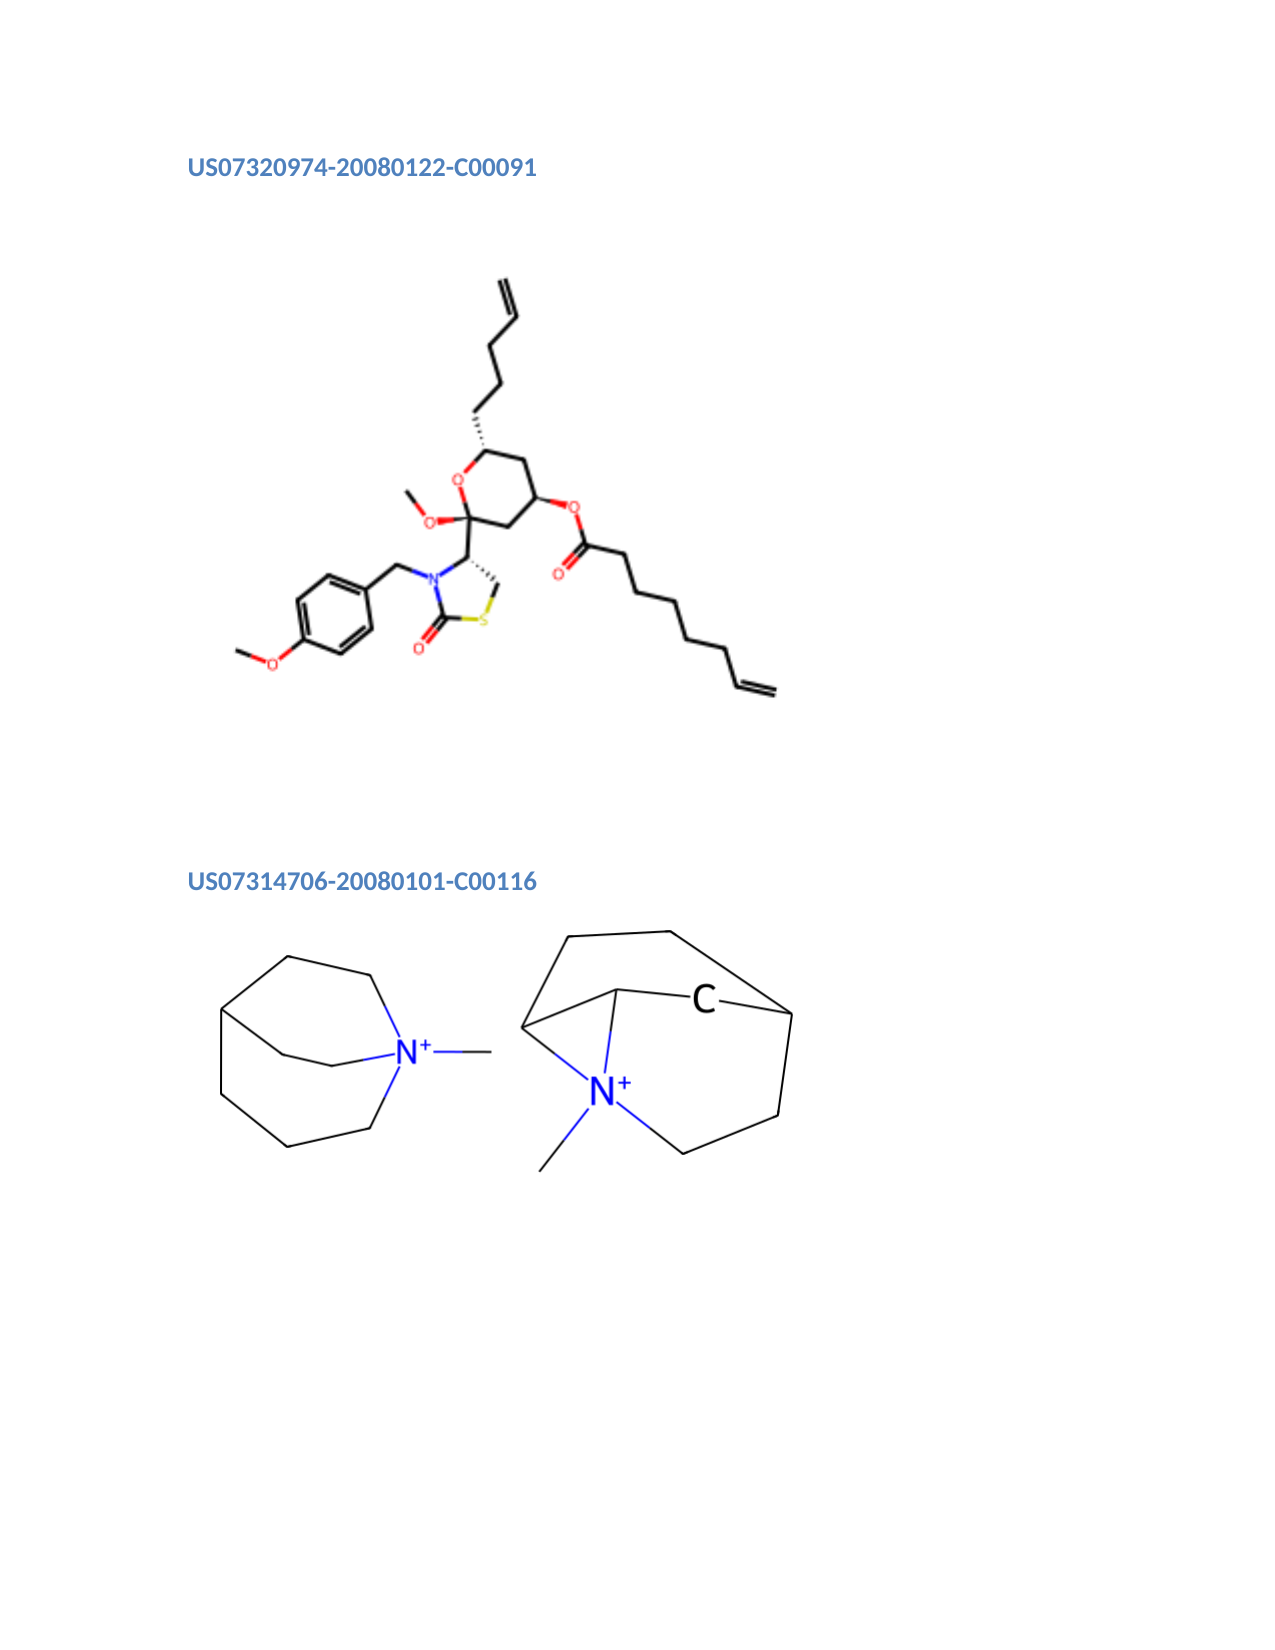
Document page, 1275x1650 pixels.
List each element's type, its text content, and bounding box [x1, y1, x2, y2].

subtitle US07320974-20080122-C00091 [187, 150, 1087, 183]
picture [206, 901, 807, 1202]
picture [206, 187, 807, 788]
subtitle US07314706-20080101-C00116 [187, 864, 1087, 897]
